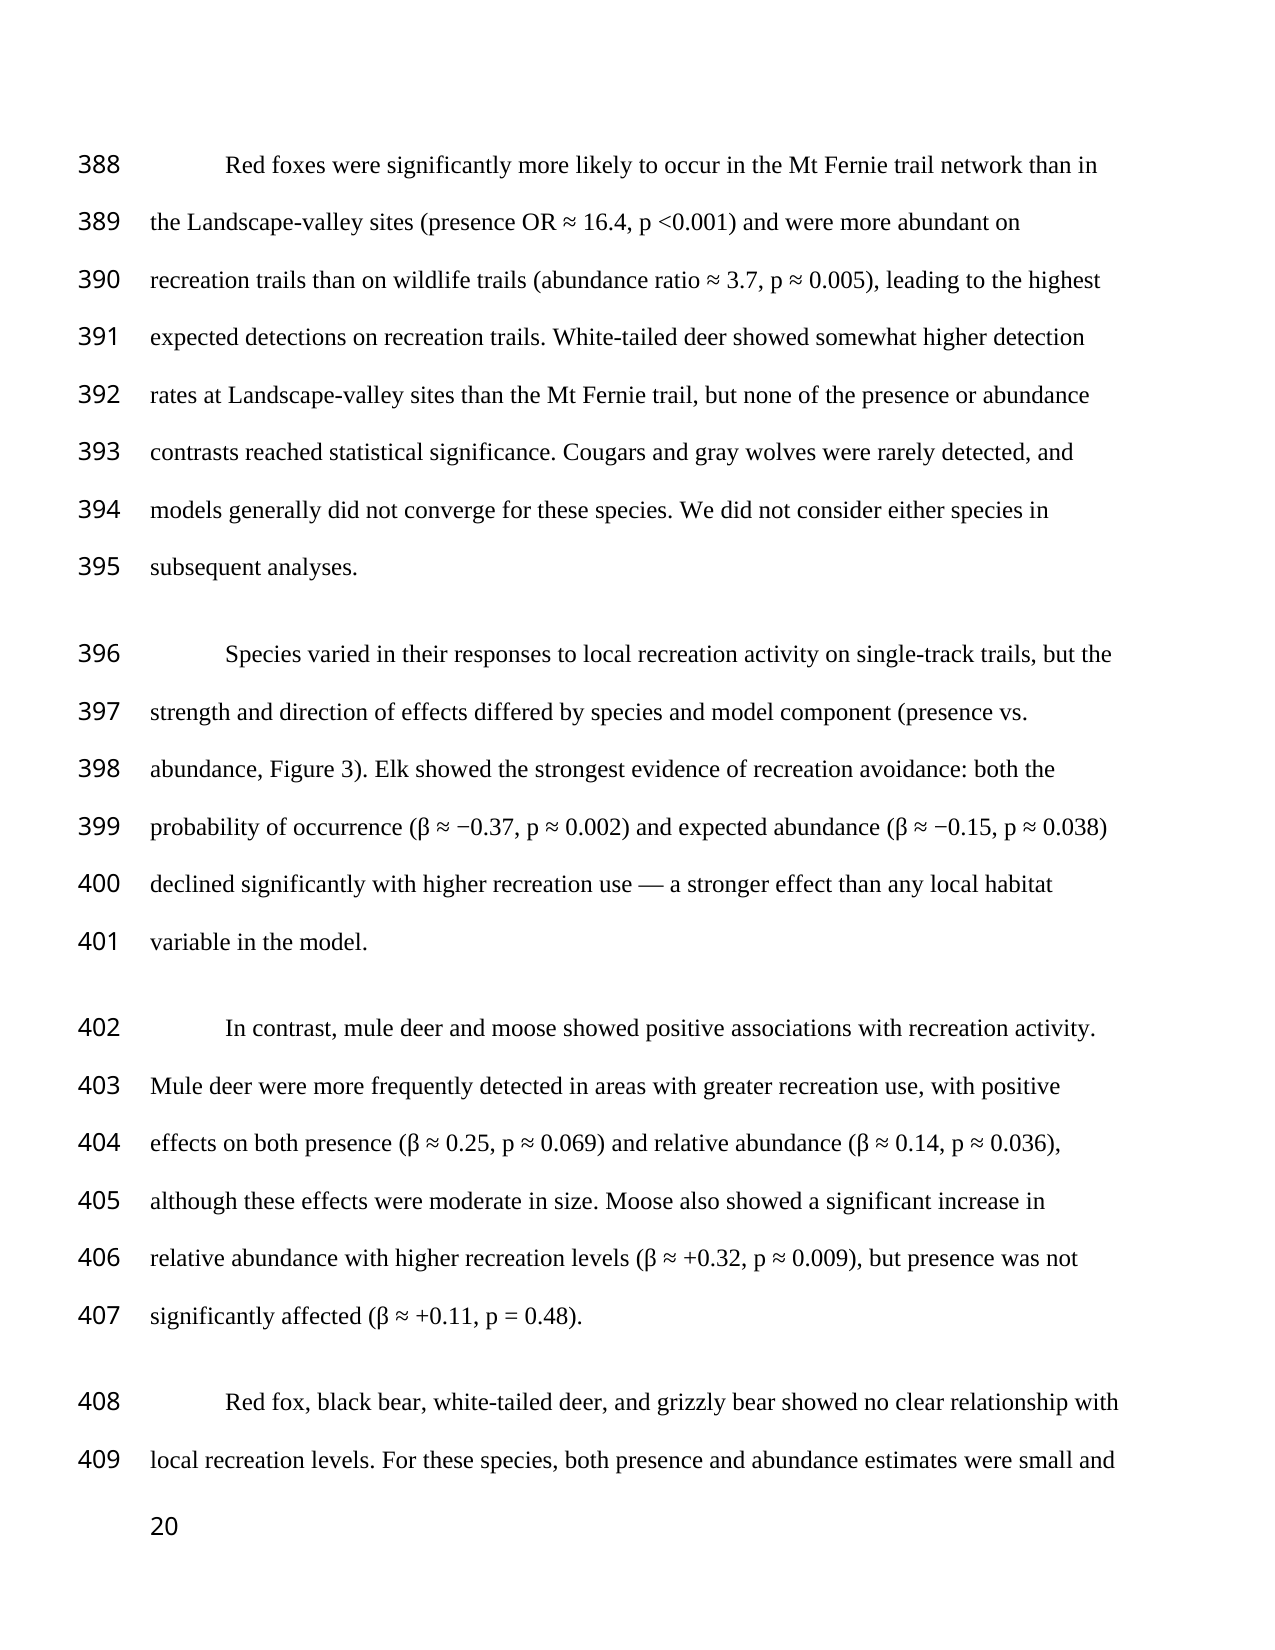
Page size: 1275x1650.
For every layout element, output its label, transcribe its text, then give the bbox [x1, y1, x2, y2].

text Species varied in their responses to local recreation activity on single-track trails, but the strength and direction of effects differed by species and model component (presence vs. abundance, Figure 3). Elk showed the strongest evidence of recreation avoidance: both the probability of occurrence (β ≈ −0.37, p ≈ 0.002) and expected abundance (β ≈ −0.15, p ≈ 0.038) declined significantly with higher recreation use — a stronger effect than any local habitat variable in the model. [150, 639, 1125, 955]
text Red foxes were significantly more likely to occur in the Mt Fernie trail network than in the Landscape-valley sites (presence OR ≈ 16.4, p <0.001) and were more abundant on recreation trails than on wildlife trails (abundance ratio ≈ 3.7, p ≈ 0.005), leading to the highest expected detections on recreation trails. White-tailed deer showed somewhat higher detection rates at Landscape-valley sites than the Mt Fernie trail, but none of the presence or abundance contrasts reached statistical significance. Cougars and gray wolves were rarely detected, and models generally did not converge for these species. We did not consider either species in subsequent analyses. [150, 150, 1125, 581]
text In contrast, mule deer and moose showed positive associations with recreation activity. Mule deer were more frequently detected in areas with greater recreation use, with positive effects on both presence (β ≈ 0.25, p ≈ 0.069) and relative abundance (β ≈ 0.14, p ≈ 0.036), although these effects were moderate in size. Moose also showed a significant increase in relative abundance with higher recreation levels (β ≈ +0.32, p ≈ 0.009), but presence was not significantly affected (β ≈ +0.11, p = 0.48). [150, 1013, 1125, 1329]
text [150, 1387, 1125, 1474]
